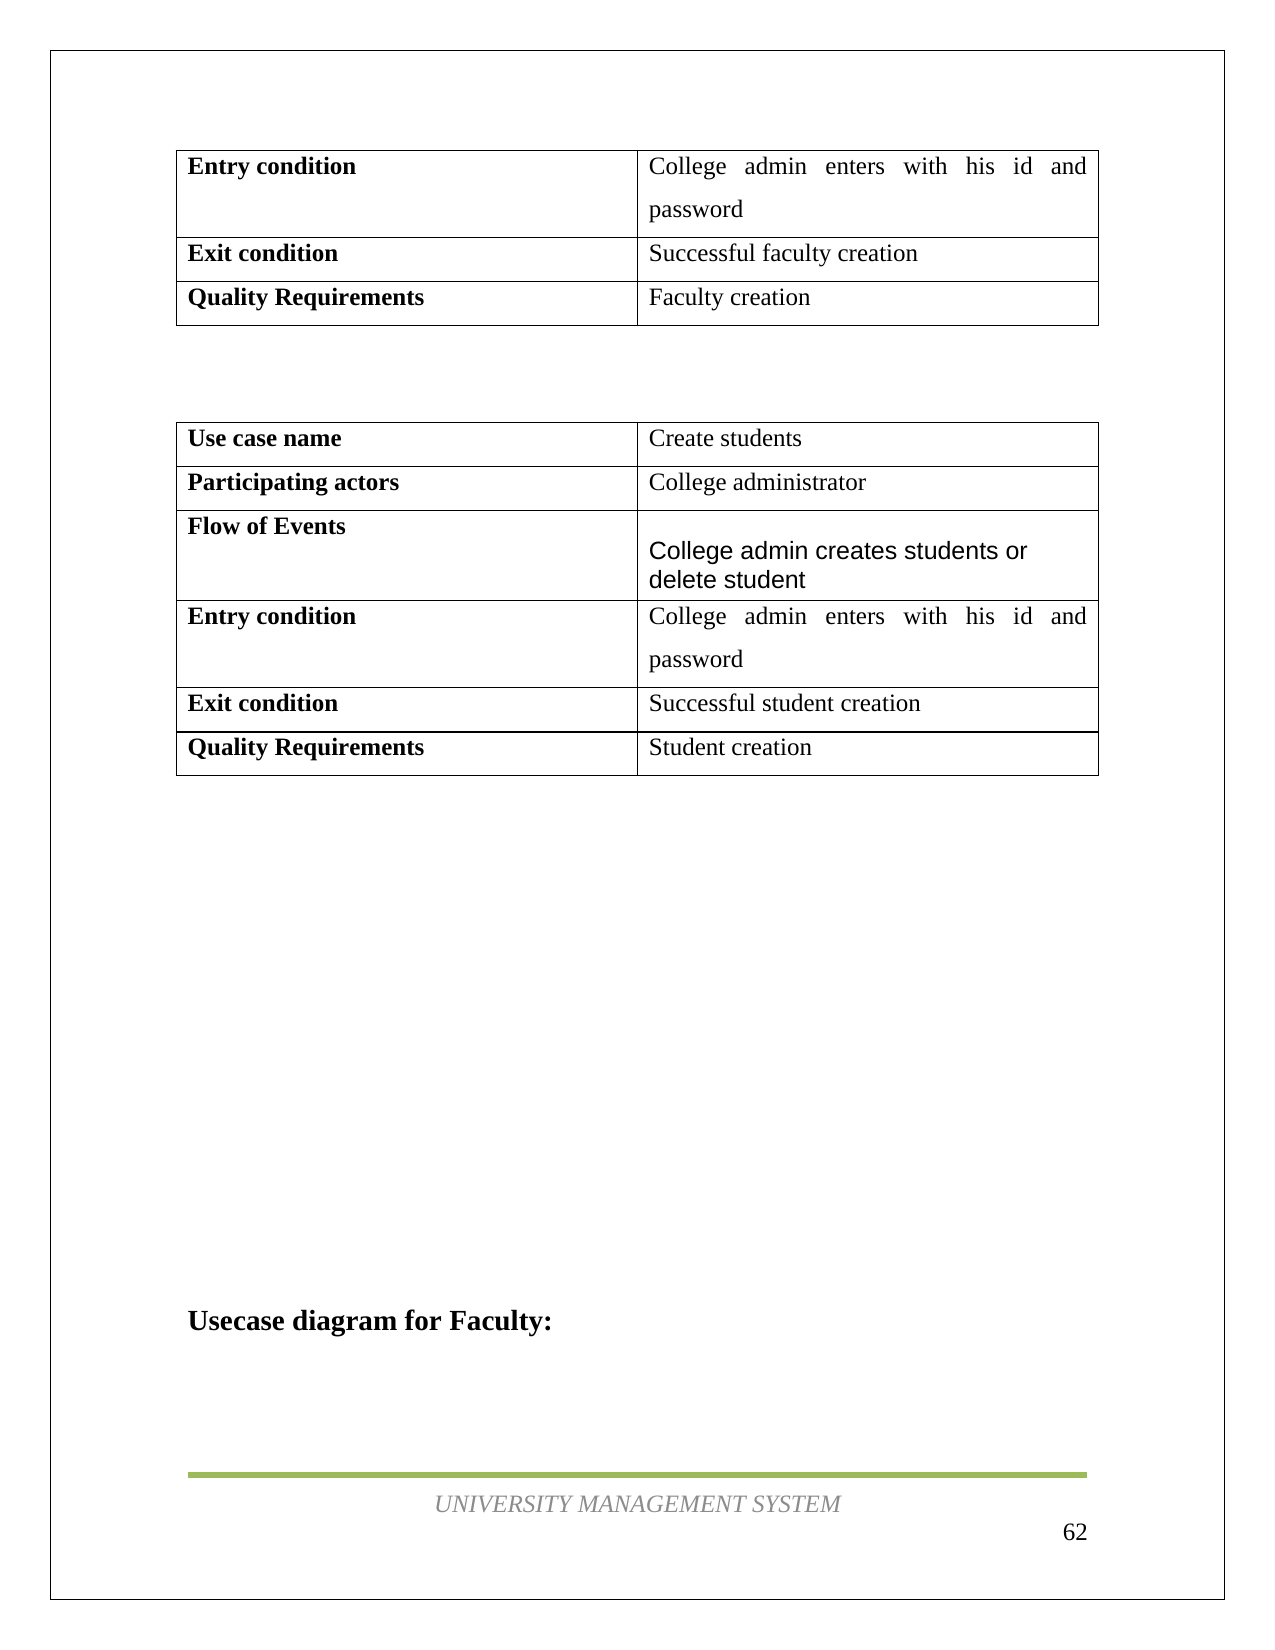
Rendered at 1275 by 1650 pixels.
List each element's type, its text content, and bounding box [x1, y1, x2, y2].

table_cell Exit condition [177, 238, 637, 281]
table_cell Entry condition [177, 151, 637, 237]
table_cell Successful student creation [638, 688, 1098, 731]
table_cell Entry condition [177, 601, 637, 687]
table_cell Student creation [638, 733, 1098, 775]
table_cell Faculty creation [638, 282, 1098, 325]
table_cell Flow of Events [177, 511, 637, 600]
table_cell Quality Requirements [177, 282, 637, 325]
text Usecase diagram for Faculty: [187, 1303, 1087, 1337]
table_cell College administrator [638, 467, 1098, 510]
table_cell Participating actors [177, 467, 637, 510]
table_cell College admin enters with his id and password [638, 151, 1098, 237]
table_cell College admin creates students or delete student [638, 511, 1098, 600]
table_cell College admin enters with his id and password [638, 601, 1098, 687]
table_cell Exit condition [177, 688, 637, 731]
table_header Create students [638, 423, 1098, 466]
table_header Use case name [177, 423, 637, 466]
table_cell Successful faculty creation [638, 238, 1098, 281]
table_cell Quality Requirements [177, 733, 637, 775]
